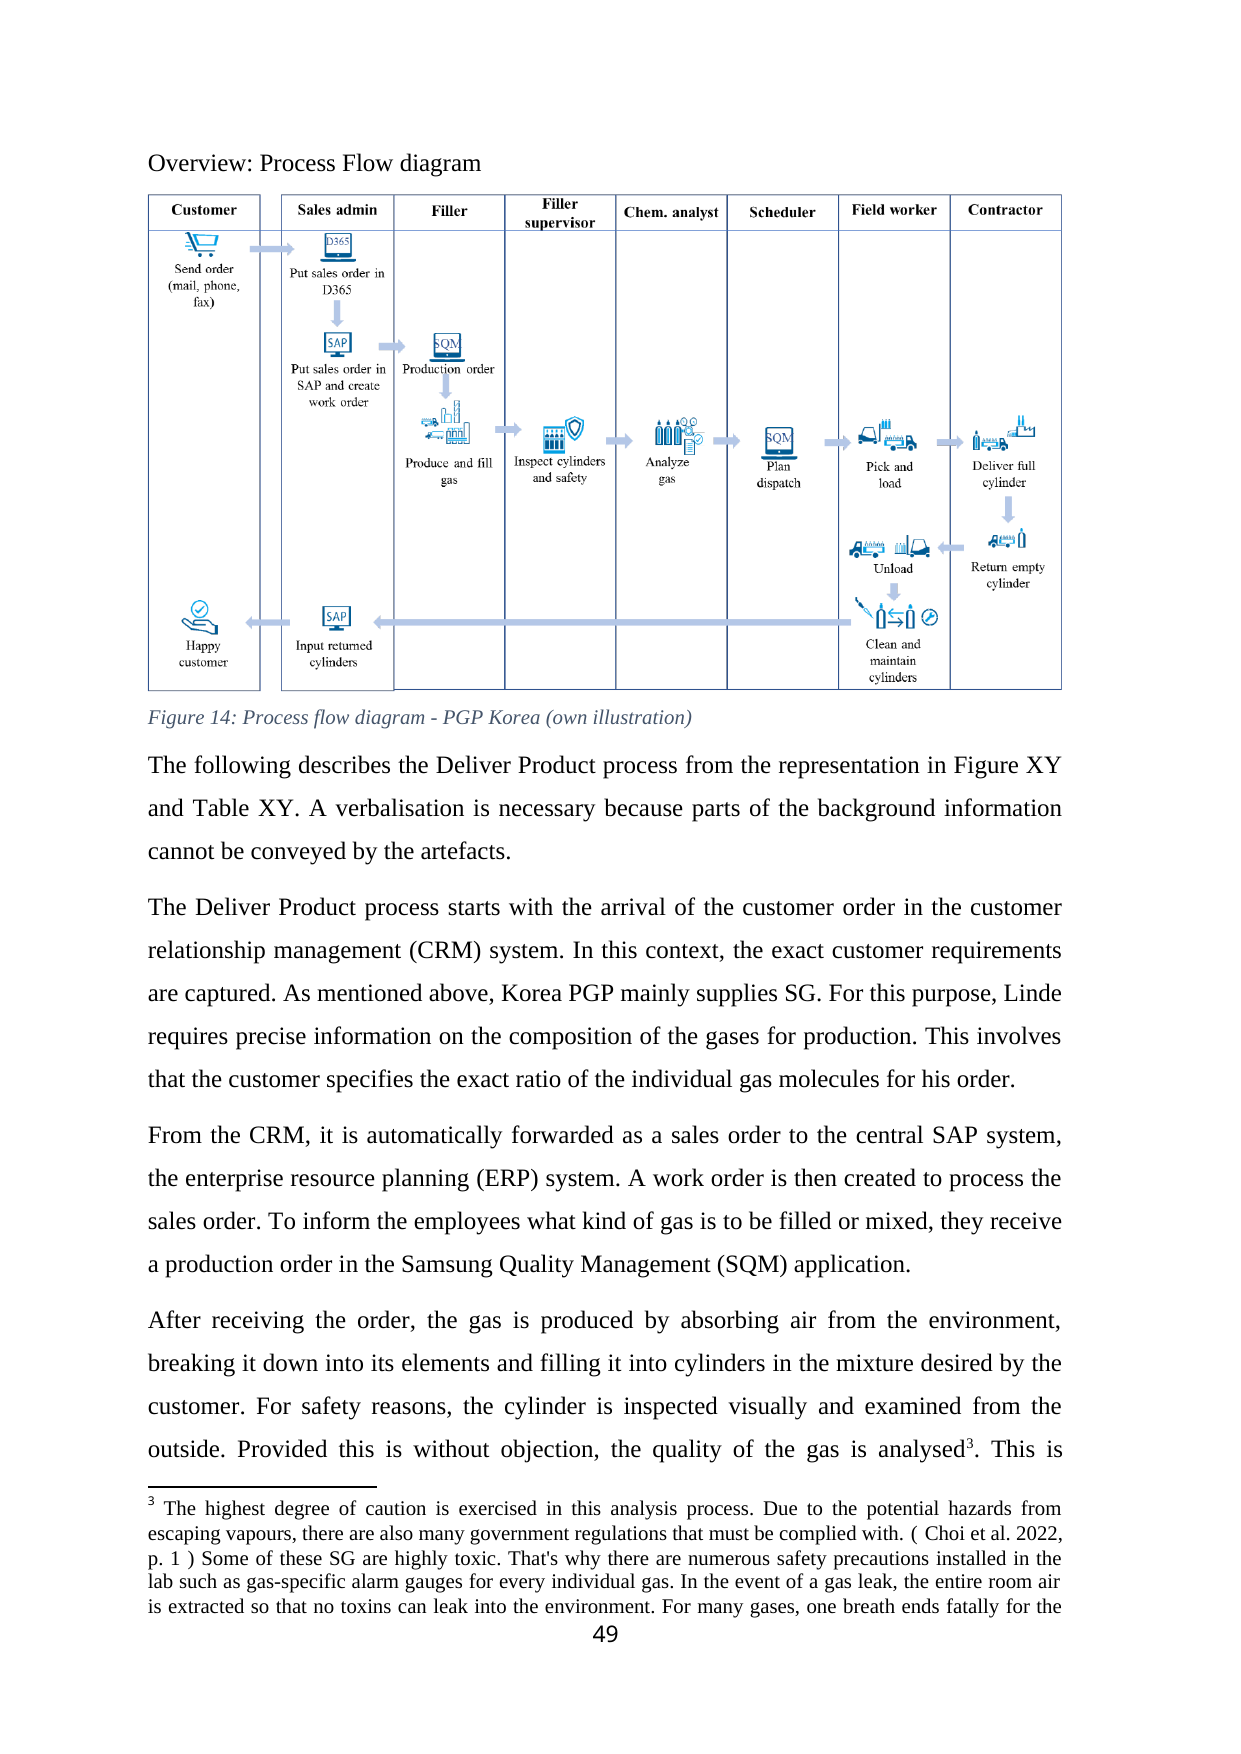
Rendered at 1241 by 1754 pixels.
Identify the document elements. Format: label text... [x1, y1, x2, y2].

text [148, 1305, 1063, 1463]
text The Deliver Product process starts with the arrival of the customer order in the customer relationship management (CRM) system. In this context, the exact customer requirements are captured. As mentioned above, Korea PGP mainly supplies SG. For this purpose, Linde requires precise information on the composition of the gases for production. This involves that the customer specifies the exact ratio of the individual gas molecules for his order. [148, 892, 1063, 1093]
picture [147, 188, 1063, 693]
text The following describes the Deliver Product process from the representation in Figure XY and Table XY. A verbalisation is necessary because parts of the background information cannot be conveyed by the artefacts. [148, 750, 1063, 865]
text Overview: Process Flow diagram [148, 148, 1063, 176]
text From the CRM, it is automatically forwarded as a sales order to the central SAP system, the enterprise resource planning (ERP) system. A work order is then created to process the sales order. To inform the employees what kind of gas is to be filled or mixed, they receive a production order in the Samsung Quality Management (SQM) application. [148, 1120, 1063, 1278]
text Figure 14: Process flow diagram - PGP Korea (own illustration) [148, 705, 1063, 729]
